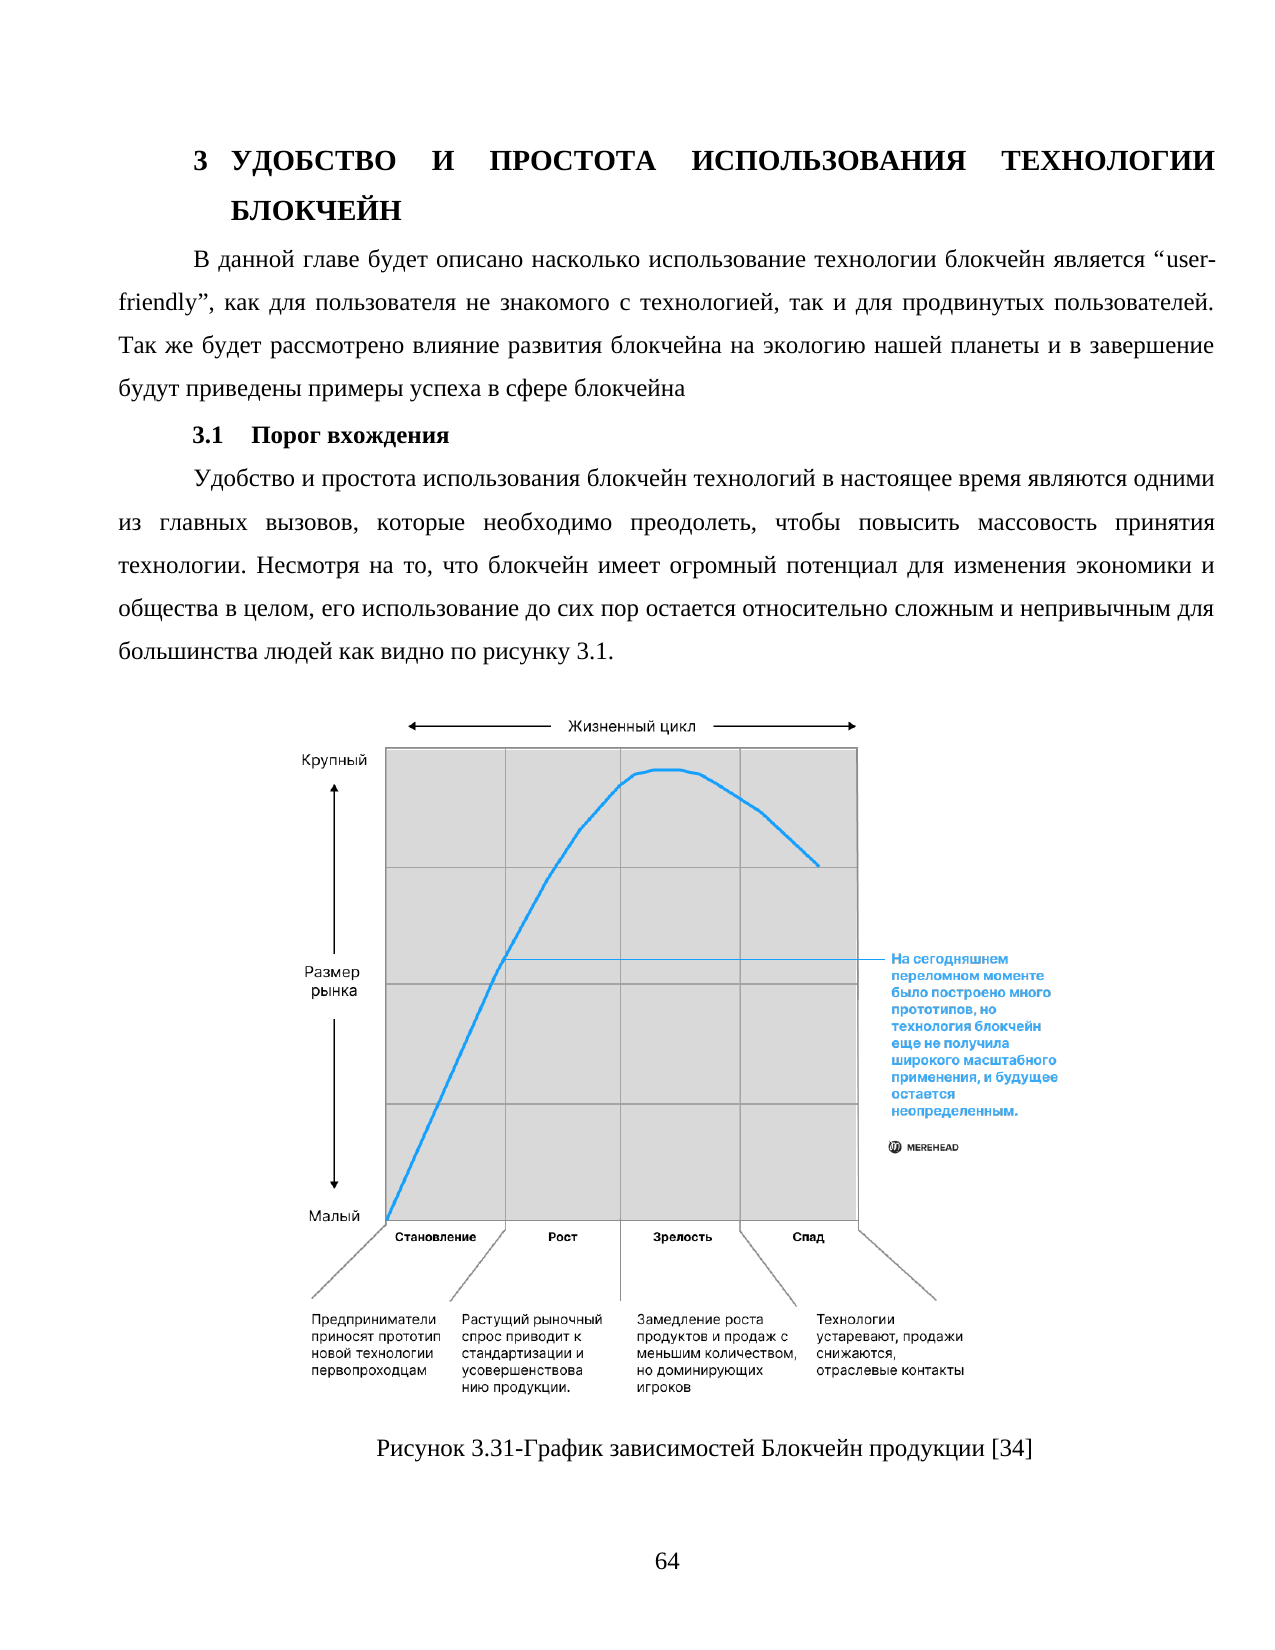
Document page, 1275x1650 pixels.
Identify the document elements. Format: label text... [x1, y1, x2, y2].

picture [231, 679, 1103, 1419]
text В данной главе будет описано насколько использование технологии блокчейн является “user-friendly”, как для пользователя не знакомого с технологией, так и для продвинутых пользователей. Так же будет рассмотрено влияние развития блокчейна на экологию нашей планеты и в завершение будут приведены примеры успеха в сфере блокчейна [118, 244, 1216, 402]
subtitle удобство и простота использования технологии блокчейн [193, 143, 1216, 227]
subtitle Порог вхождения [192, 420, 1216, 449]
text Удобство и простота использования блокчейн технологий в настоящее время являются одними из главных вызовов, которые необходимо преодолеть, чтобы повысить массовость принятия технологии. Несмотря на то, что блокчейн имеет огромный потенциал для изменения экономики и общества в целом, его использование до сих пор остается относительно сложным и непривычным для большинства людей как видно по рисунку 3.1. [118, 463, 1216, 665]
